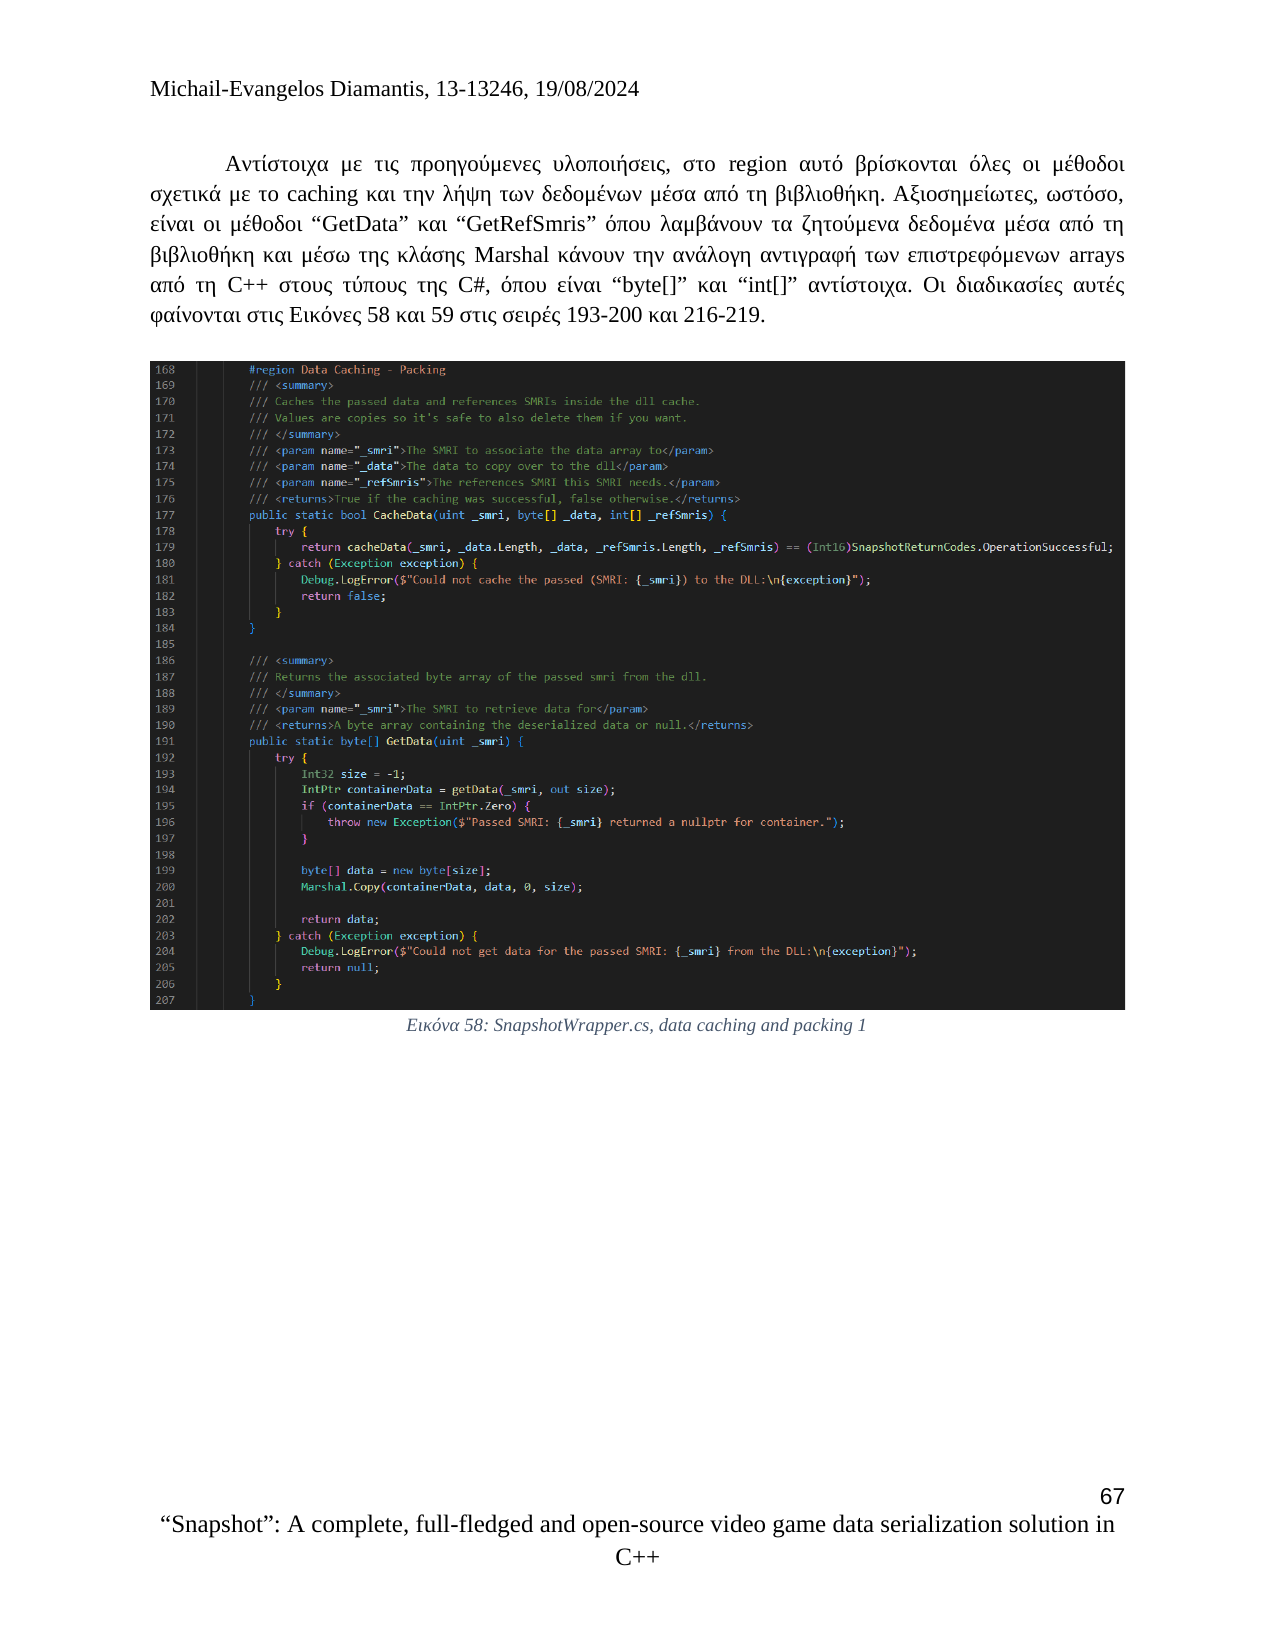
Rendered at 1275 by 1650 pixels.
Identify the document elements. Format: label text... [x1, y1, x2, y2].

text Αντίστοιχα με τις προηγούμενες υλοποιήσεις, στο region αυτό βρίσκονται όλες οι μέθοδοι σχετικά με το caching και την λήψη των δεδομένων μέσα από τη βιβλιοθήκη. Αξιοσημείωτες, ωστόσο, είναι οι μέθοδοι “GetData” και “GetRefSmris” όπου λαμβάνουν τα ζητούμενα δεδομένα μέσα από τη βιβλιοθήκη και μέσω της κλάσης Marshal κάνουν την ανάλογη αντιγραφή των επιστρεφόμενων arrays από τη C++ στους τύπους της C#, όπου είναι “byte[]” και “int[]” αντίστοιχα. Οι διαδικασίες αυτές φαίνονται στις Εικόνες 58 και 59 στις σειρές 193-200 και 216-219. [150, 150, 1125, 327]
picture [150, 361, 1125, 1010]
text Εικόνα 58: SnapshotWrapper.cs, data caching and packing 1 [150, 1014, 1125, 1035]
